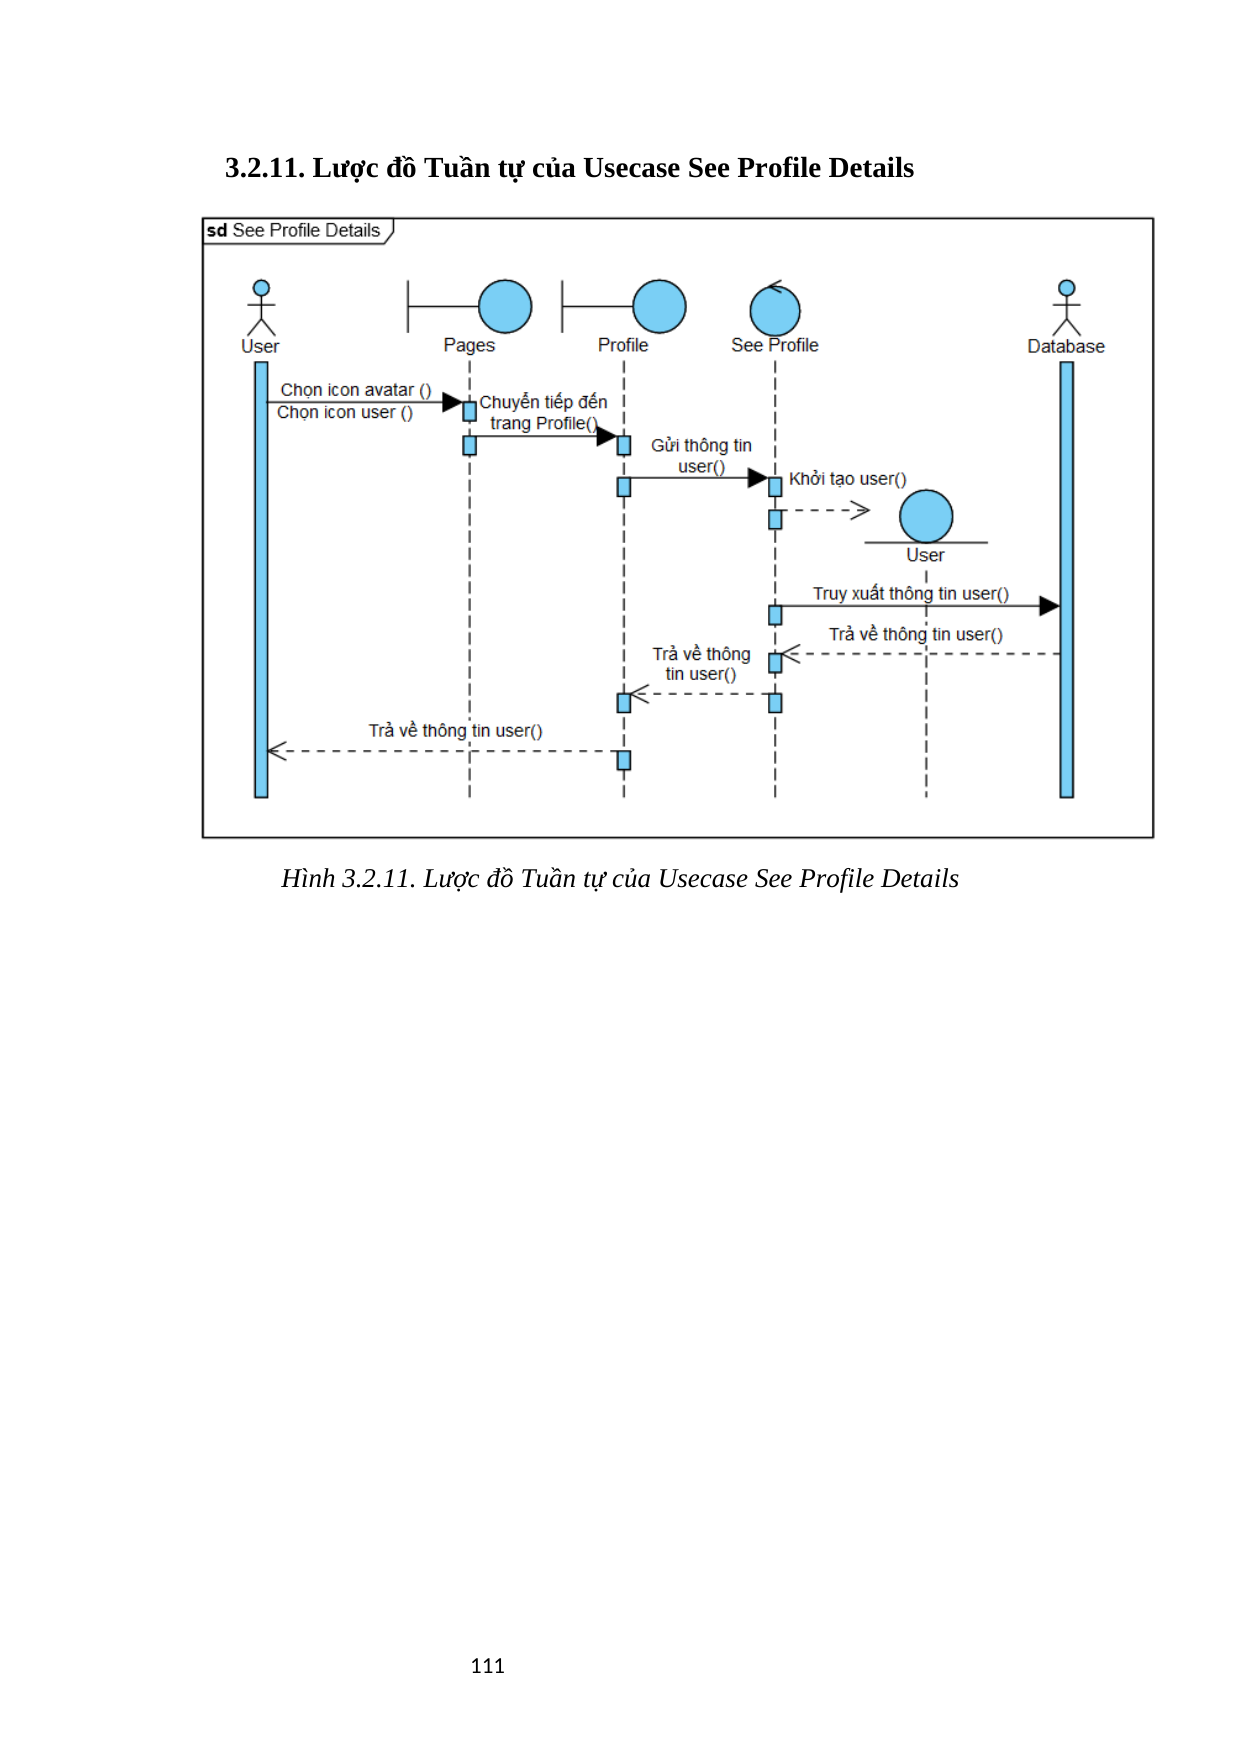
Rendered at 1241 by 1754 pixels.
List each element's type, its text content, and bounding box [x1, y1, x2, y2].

subtitle 3.2.11. Lược đồ Tuần tự của Usecase See Profile Details [187, 150, 1053, 183]
picture [187, 212, 1167, 843]
text Hình 3.2.11. Lược đồ Tuần tự của Usecase See Profile Details [187, 862, 1053, 893]
